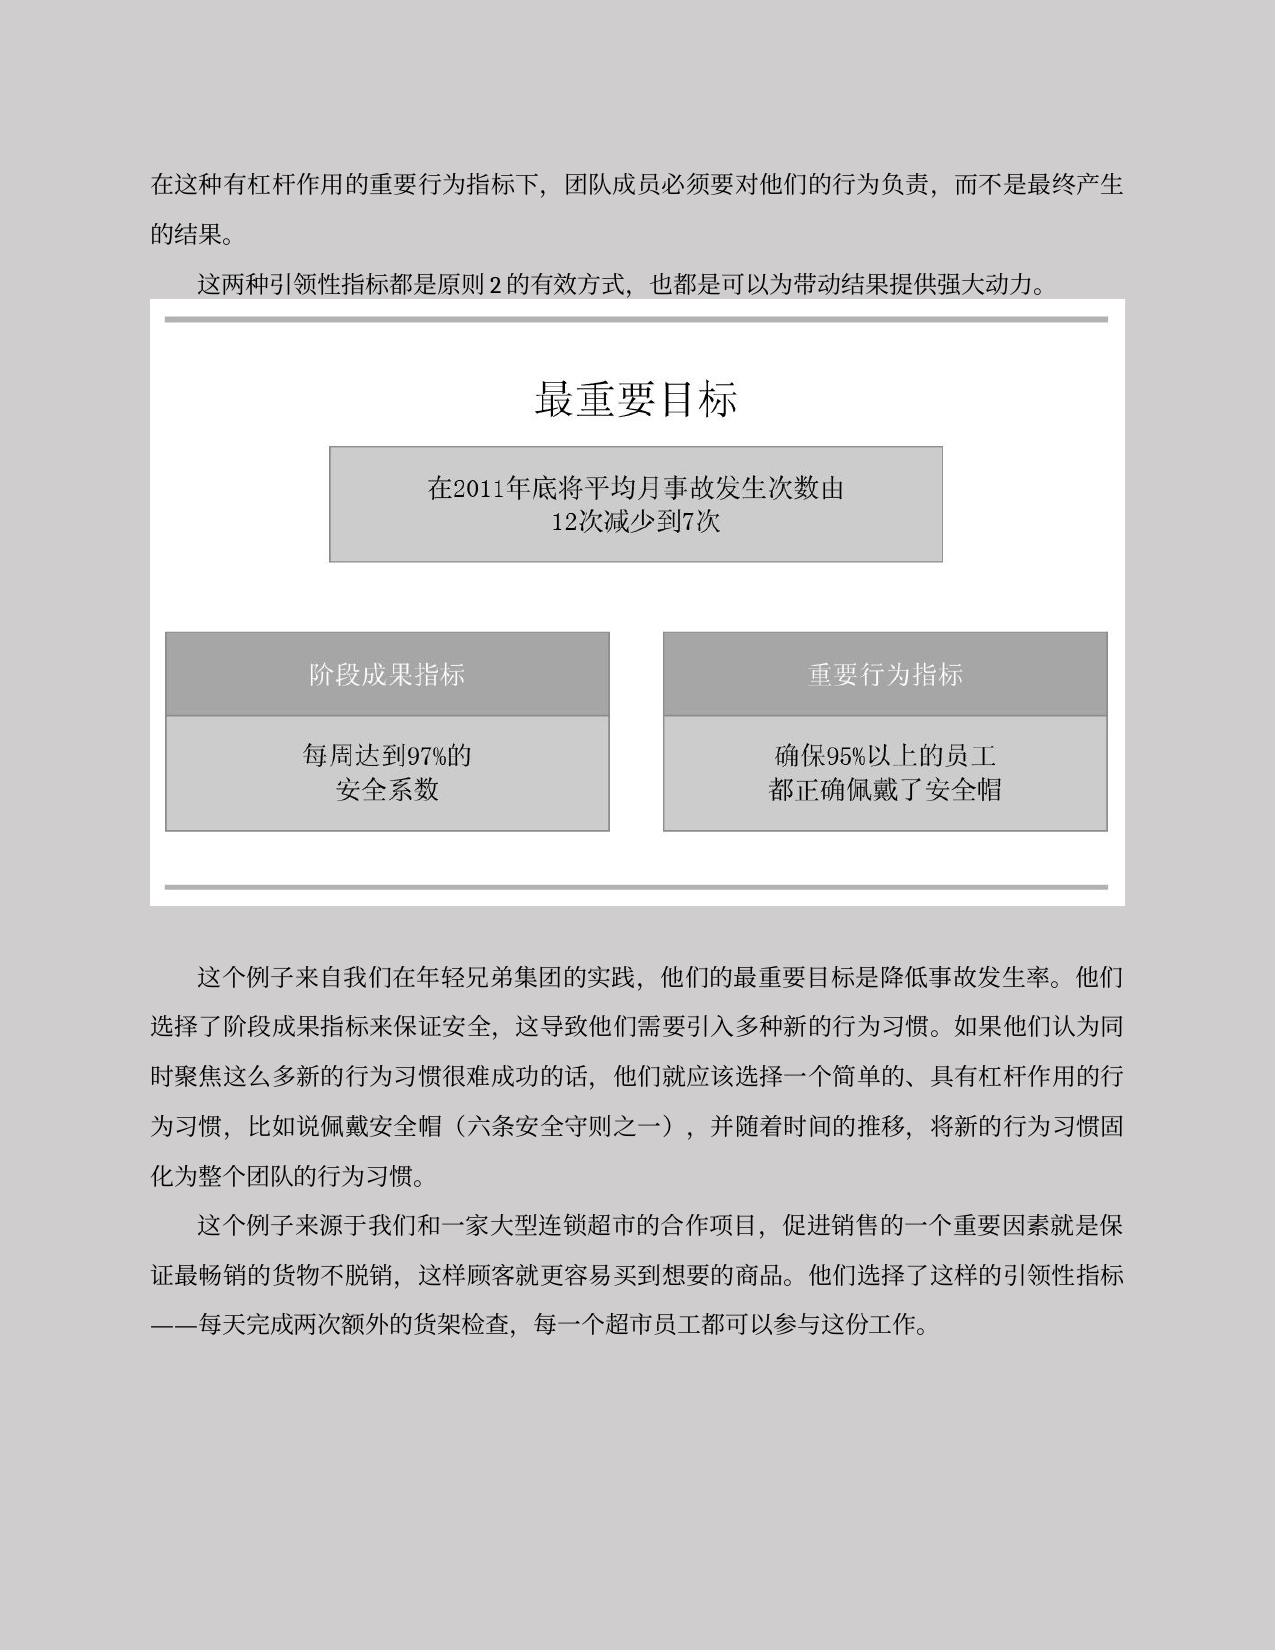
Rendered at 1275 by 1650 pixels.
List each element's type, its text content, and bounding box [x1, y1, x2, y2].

text 这两种引领性指标都是原则2的有效方式，也都是可以为带动结果提供强大动力。 [150, 249, 1125, 299]
text 这个例子来自我们在年轻兄弟集团的实践，他们的最重要目标是降低事故发生率。他们选择了阶段成果指标来保证安全，这导致他们需要引入多种新的行为习惯。如果他们认为同时聚焦这么多新的行为习惯很难成功的话，他们就应该选择一个简单的、具有杠杆作用的行为习惯，比如说佩戴安全帽（六条安全守则之一），并随着时间的推移，将新的行为习惯固化为整个团队的行为习惯。 [150, 942, 1125, 1191]
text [150, 150, 1125, 249]
picture [150, 299, 1125, 906]
text 这个例子来源于我们和一家大型连锁超市的合作项目，促进销售的一个重要因素就是保证最畅销的货物不脱销，这样顾客就更容易买到想要的商品。他们选择了这样的引领性指标——每天完成两次额外的货架检查，每一个超市员工都可以参与这份工作。 [150, 1191, 1125, 1340]
